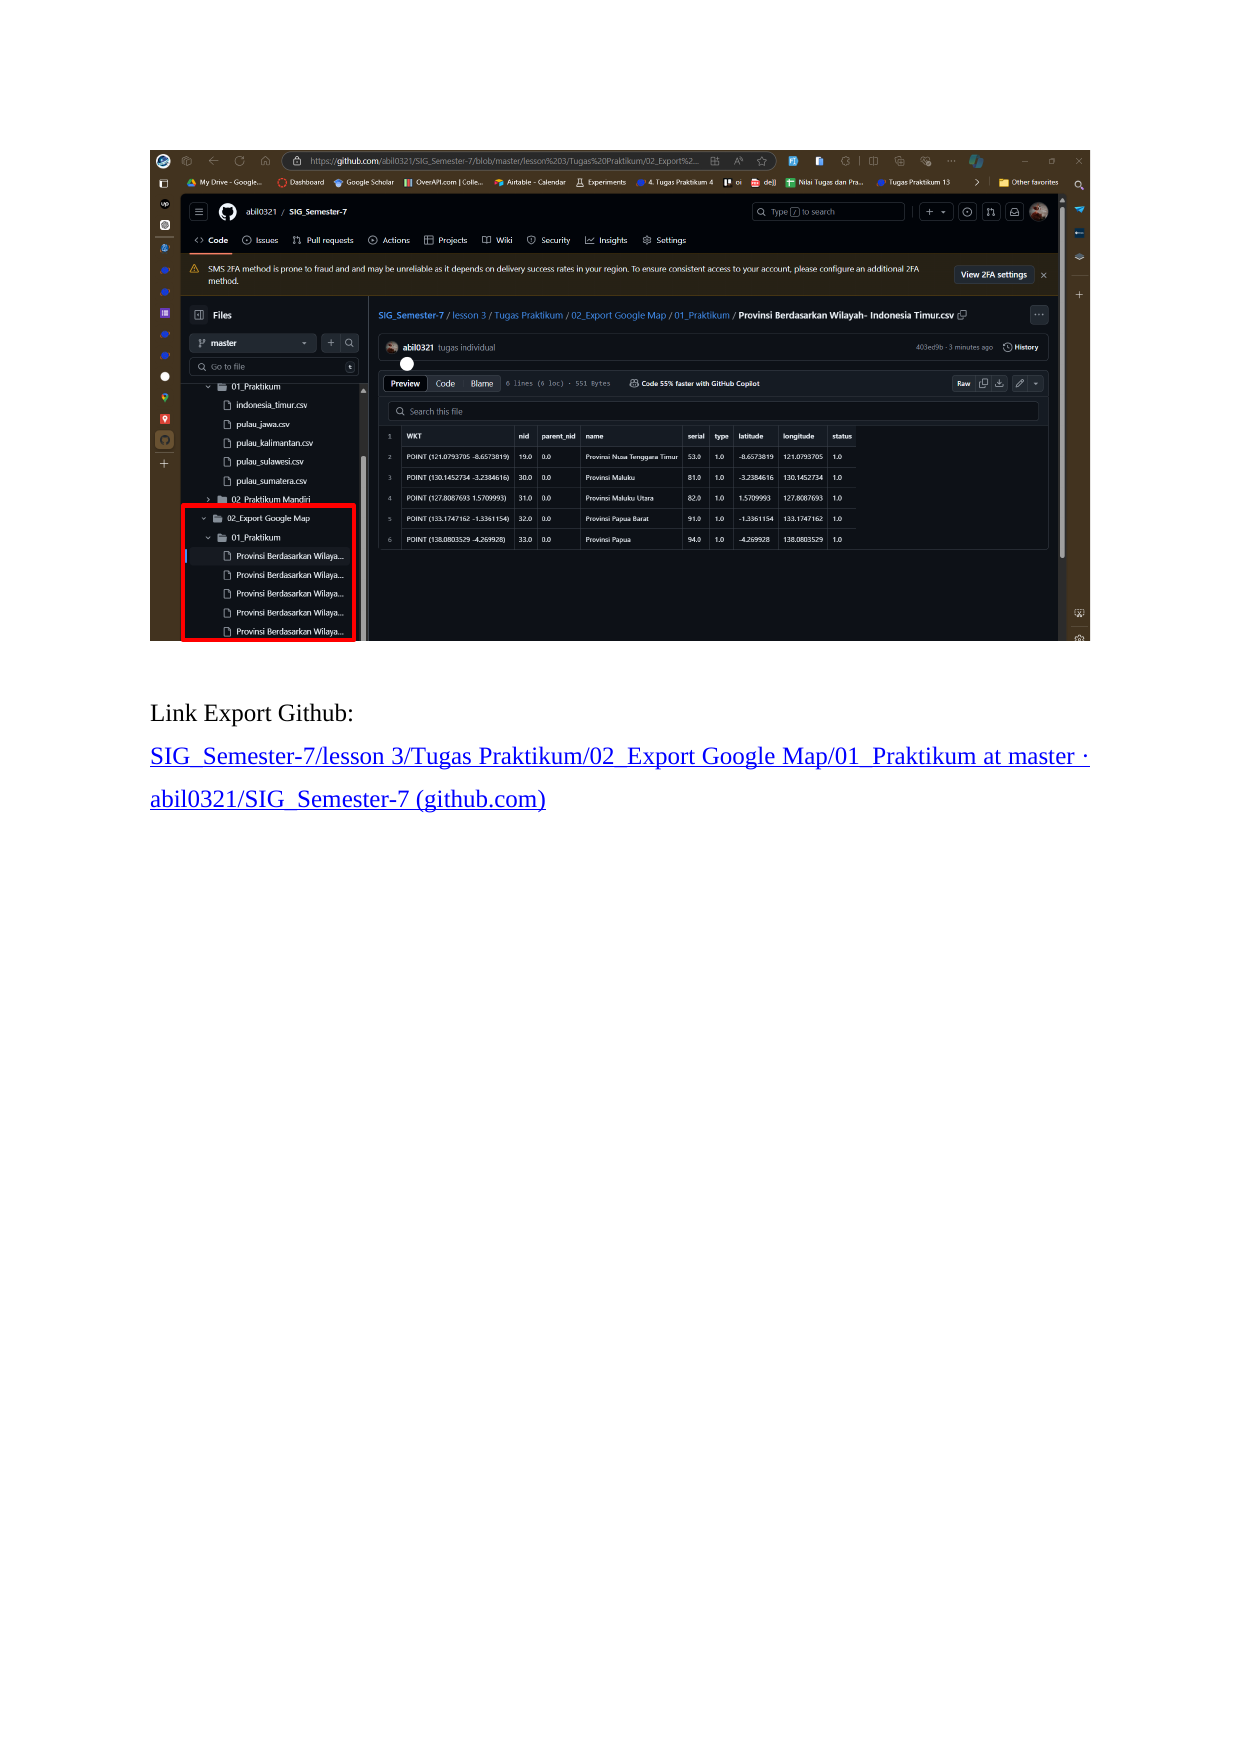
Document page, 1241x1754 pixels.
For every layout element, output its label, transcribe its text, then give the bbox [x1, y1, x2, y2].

text SIG_Semester-7/lesson 3/Tugas Praktikum/02_Export Google Map/01_Praktikum at master · abil0321/SIG_Semester-7 (github.com) [150, 741, 1090, 766]
text SIG_Semester-7/lesson 3/Tugas Praktikum/02_Export Google Map/01_Praktikum at master · abil0321/SIG_Semester-7 (github.com) [150, 767, 1090, 813]
picture [150, 150, 1091, 641]
picture [185, 508, 352, 638]
text Link Export Github: [150, 698, 1090, 726]
